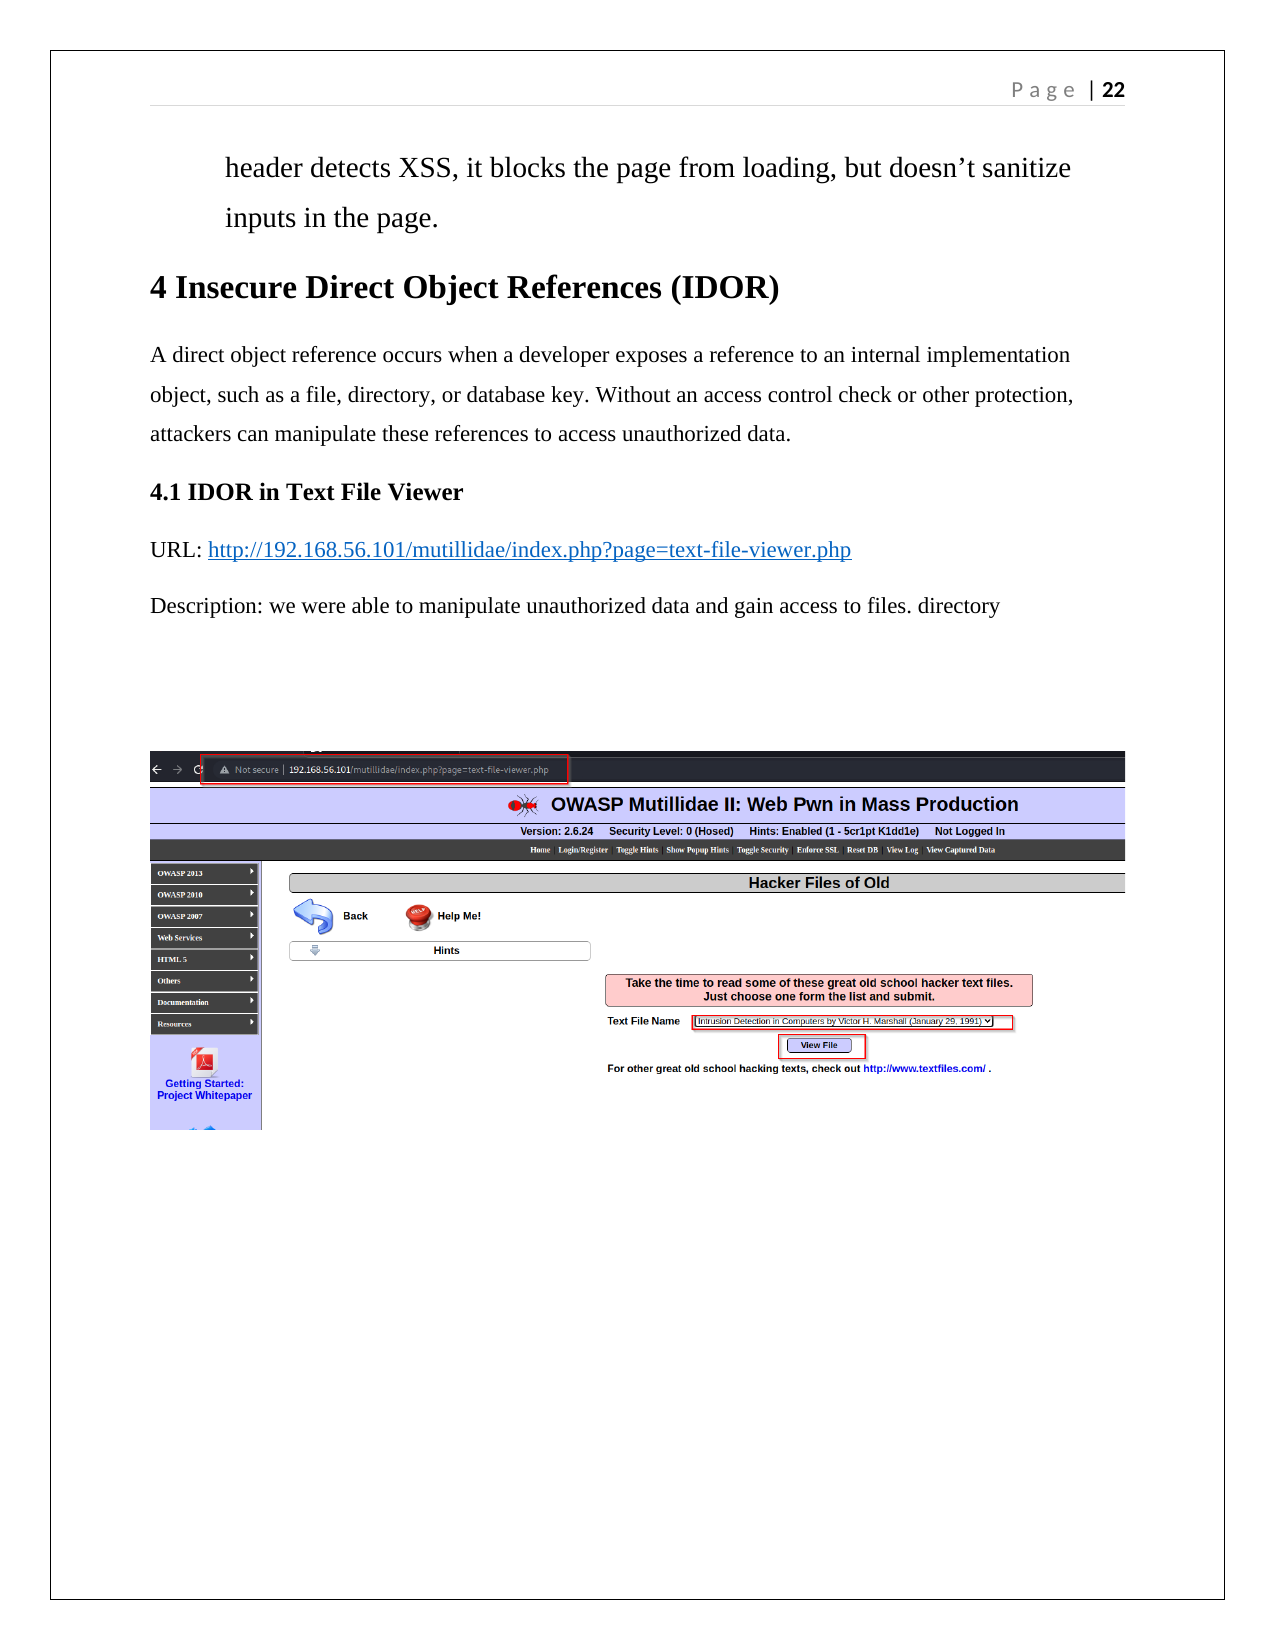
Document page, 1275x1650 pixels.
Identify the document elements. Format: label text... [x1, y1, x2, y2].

text 4.1 IDOR in Text File Viewer [150, 477, 1125, 505]
picture [150, 751, 1125, 1130]
text 4 Insecure Direct Object References (IDOR) [150, 267, 1125, 306]
text Description: we were able to manipulate unauthorized data and gain access to files. directory [150, 592, 1125, 619]
text A direct object reference occurs when a developer exposes a reference to an internal implementation object, such as a file, directory, or database key. Without an access control check or other protection, attackers can manipulate these references to access unauthorized data. [150, 341, 1125, 447]
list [187, 150, 1125, 234]
text URL: http://192.168.56.101/mutillidae/index.php?page=text-file-viewer.php [150, 536, 1125, 563]
